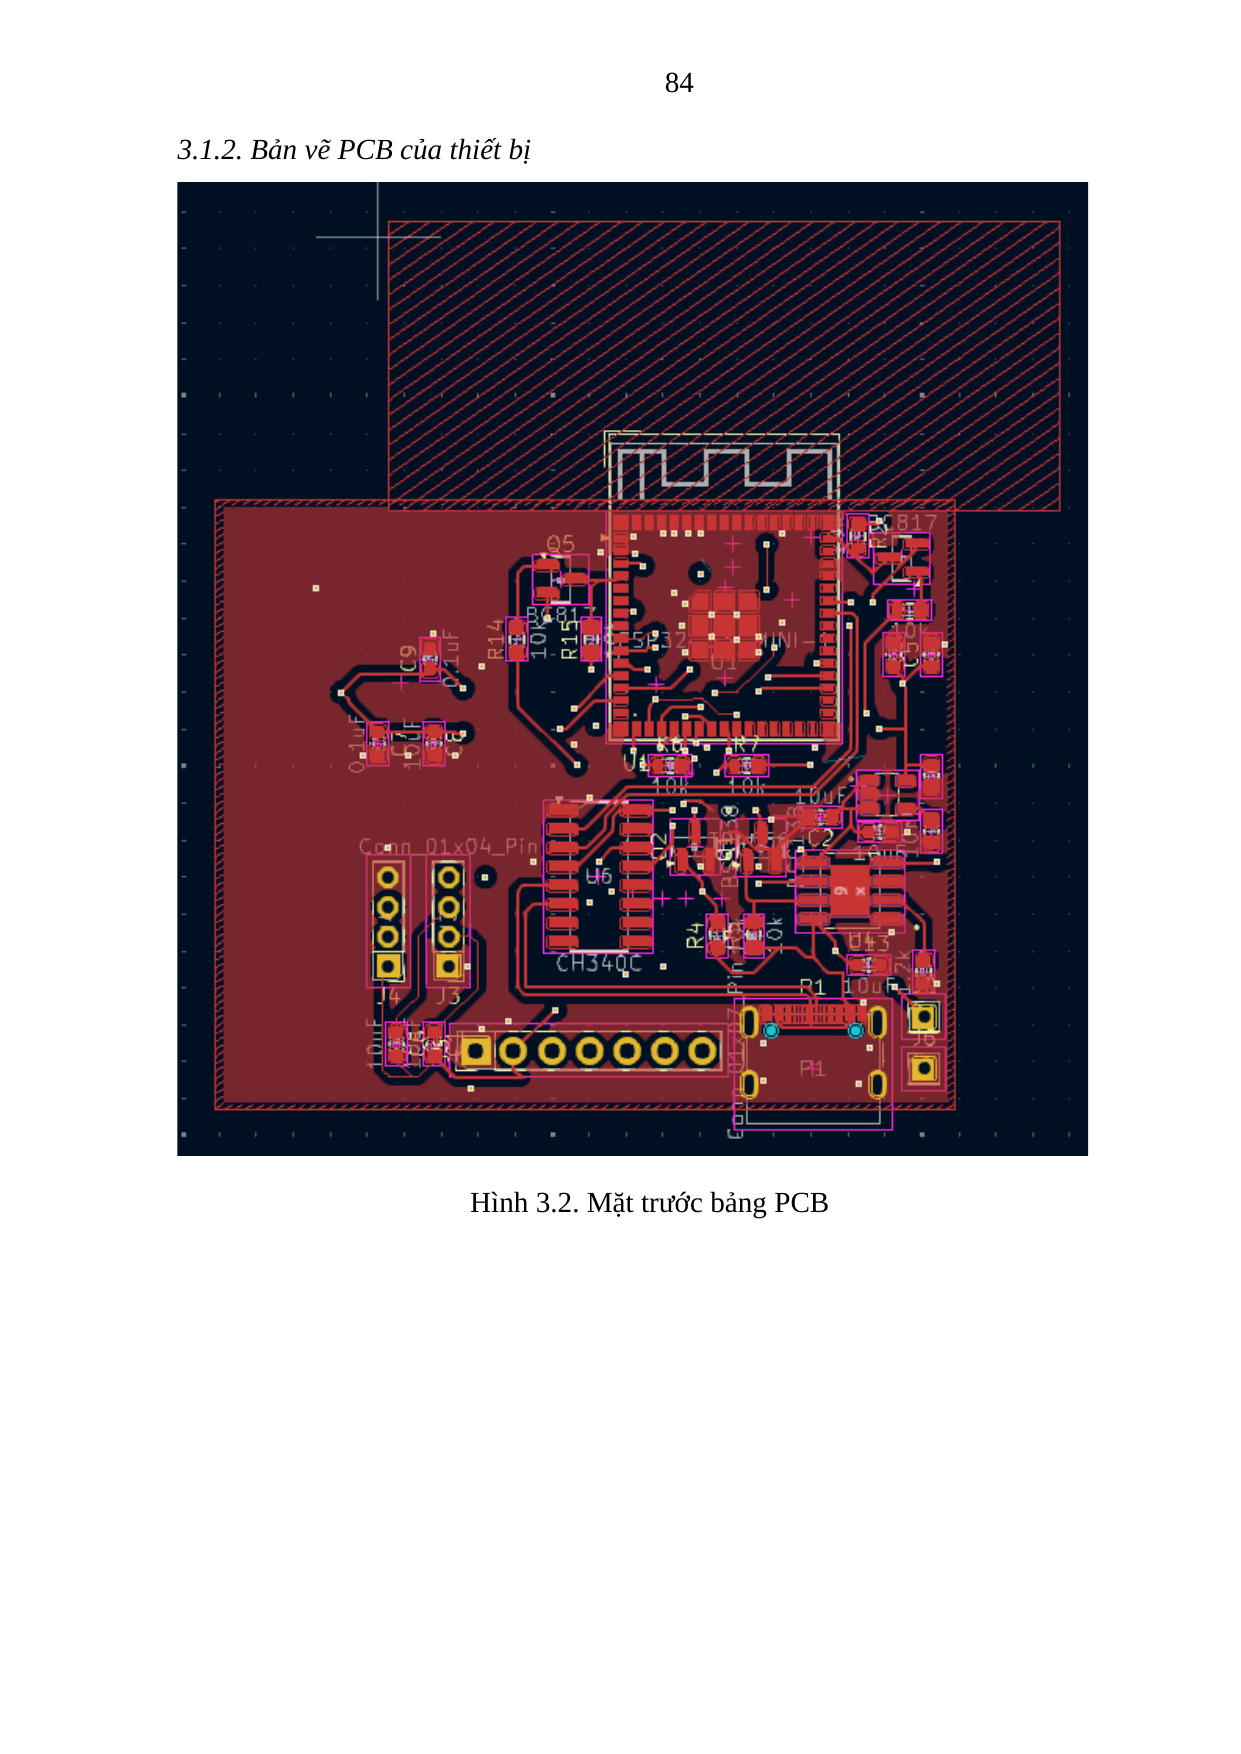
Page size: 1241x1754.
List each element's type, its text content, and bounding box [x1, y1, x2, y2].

subtitle 3.1.2. Bản vẽ PCB của thiết bị [177, 132, 1122, 166]
text Mặt trước bảng PCB [177, 1185, 1122, 1219]
picture [177, 182, 1089, 1156]
